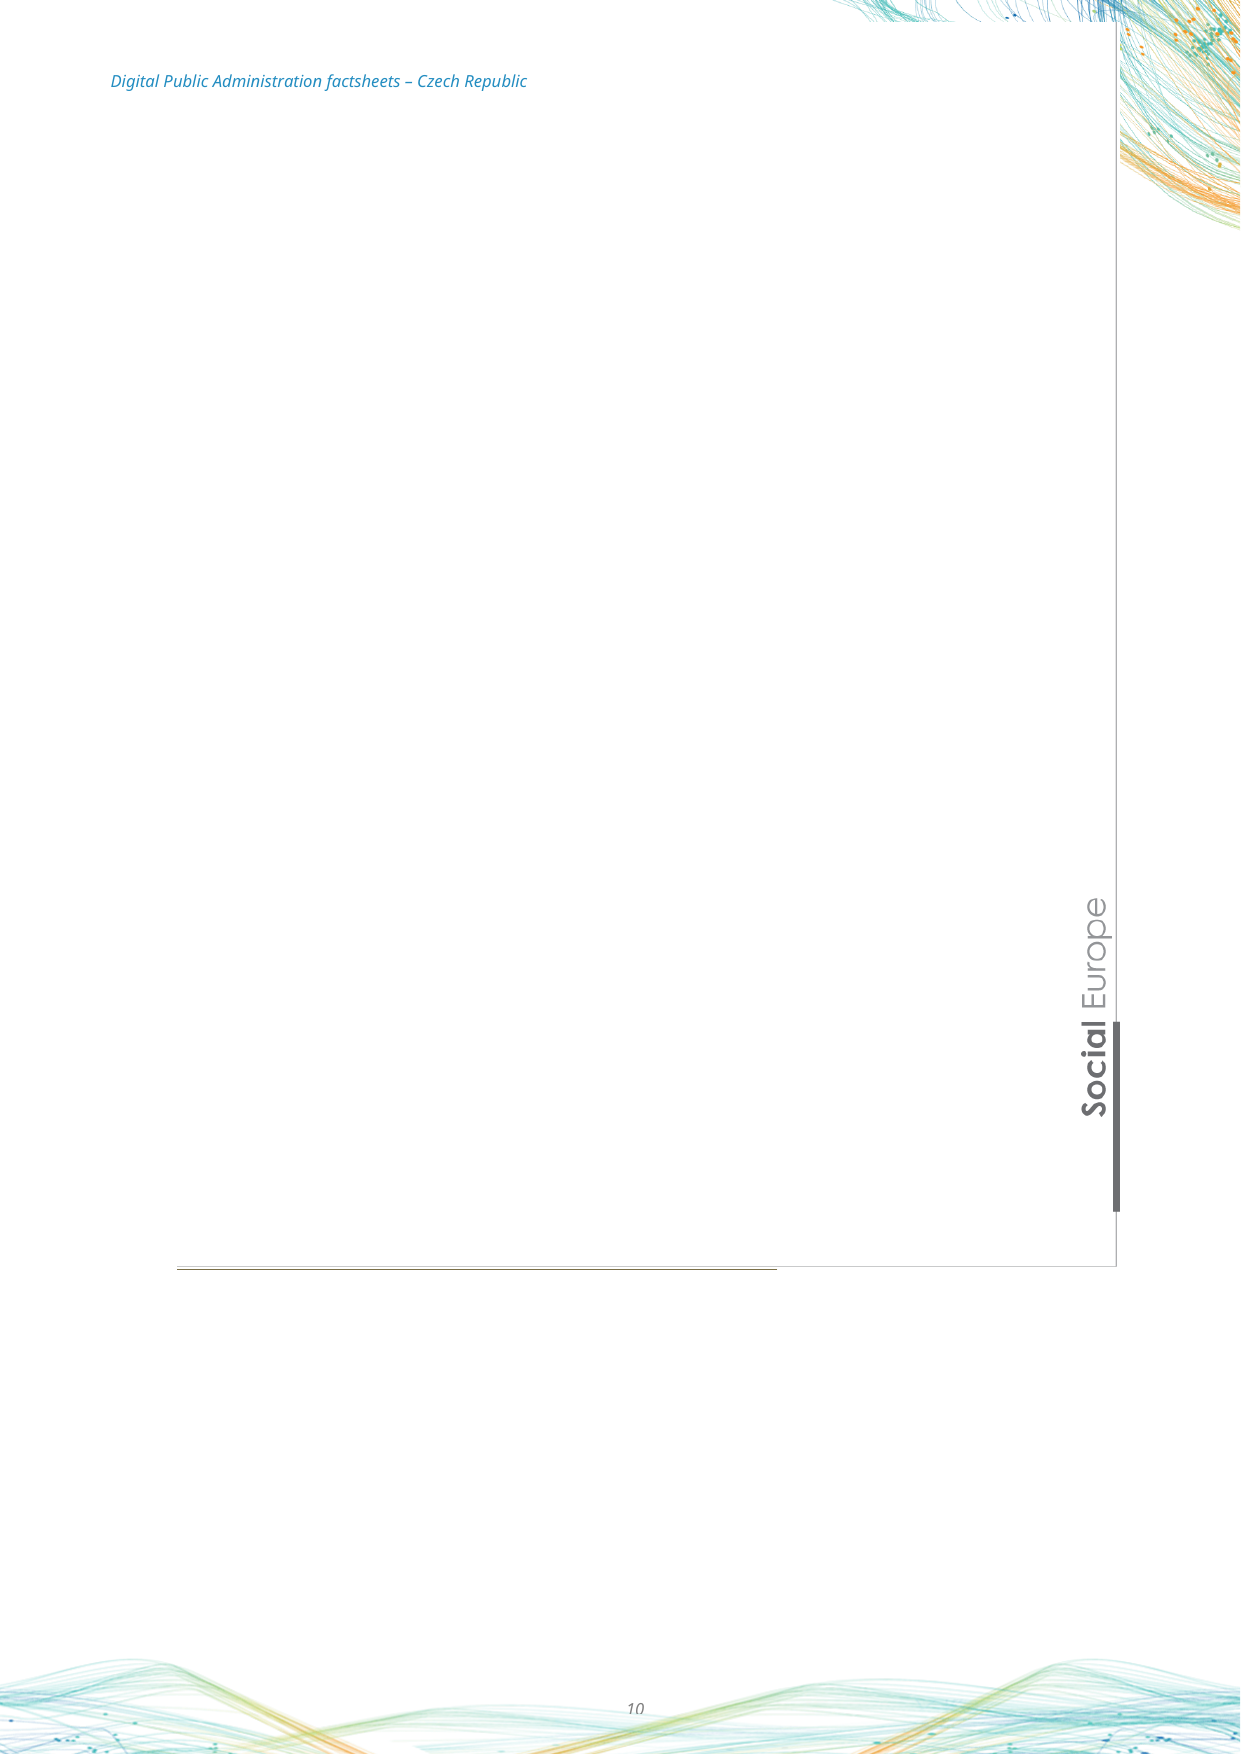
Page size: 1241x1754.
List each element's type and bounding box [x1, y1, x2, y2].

picture [0, 1634, 1241, 1754]
picture [177, 0, 1241, 1267]
